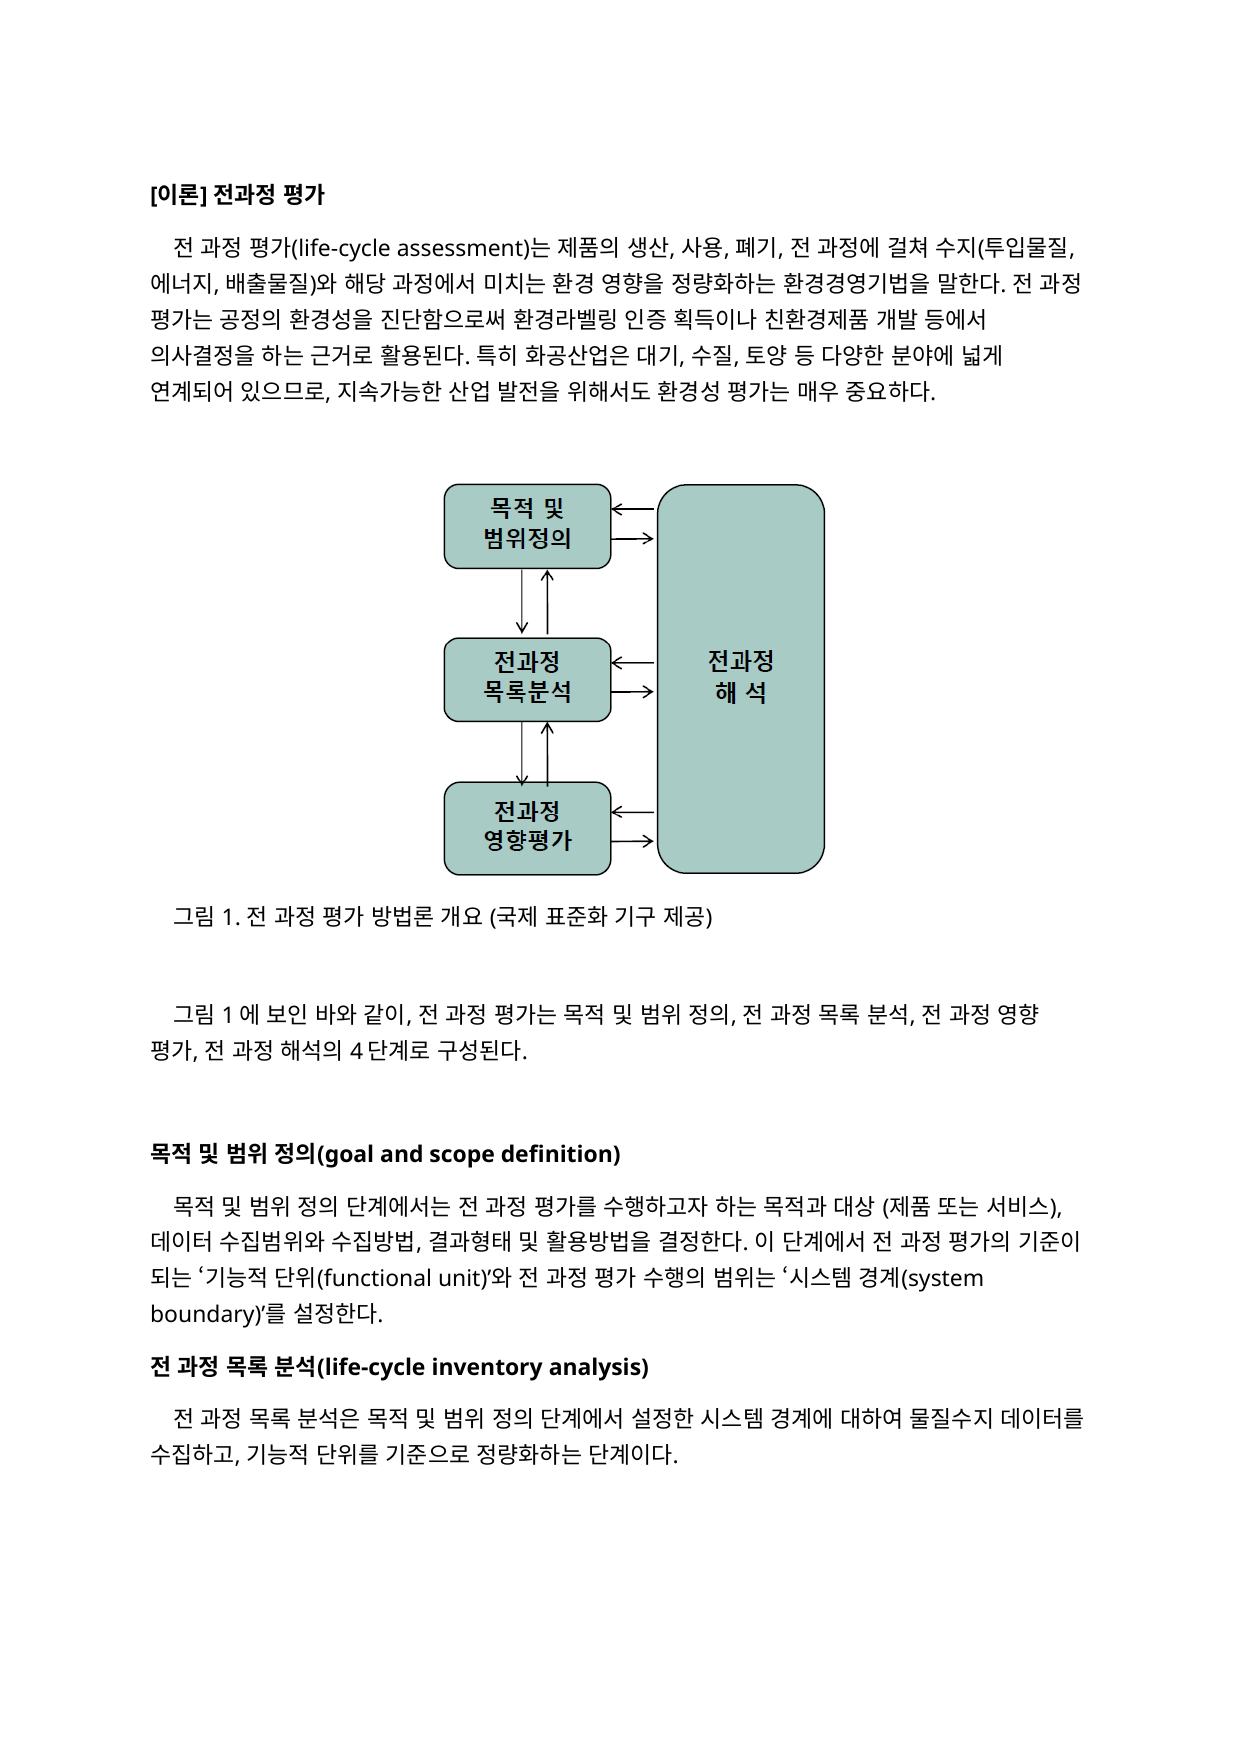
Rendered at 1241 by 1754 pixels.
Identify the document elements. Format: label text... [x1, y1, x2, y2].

text 전 과정 평가(life-cycle assessment)는 제품의 생산, 사용, 폐기, 전 과정에 걸쳐 수지(투입물질, 에너지, 배출물질)와 해당 과정에서 미치는 환경 영향을 정량화하는 환경경영기법을 말한다. 전 과정 평가는 공정의 환경성을 진단함으로써 환경라벨링 인증 획득이나 친환경제품 개발 등에서 의사결정을 하는 근거로 활용된다. 특히 화공산업은 대기, 수질, 토양 등 다양한 분야에 넓게 연계되어 있으므로, 지속가능한 산업 발전을 위해서도 환경성 평가는 매우 중요하다. [150, 230, 1090, 407]
picture [428, 473, 835, 883]
text 그림 1에 보인 바와 같이, 전 과정 평가는 목적 및 범위 정의, 전 과정 목록 분석, 전 과정 영향 평가, 전 과정 해석의 4단계로 구성된다. [150, 997, 1090, 1066]
subtitle [이론] 전과정 평가 [150, 177, 1090, 211]
text 전 과정 목록 분석은 목적 및 범위 정의 단계에서 설정한 시스템 경계에 대하여 물질수지 데이터를 수집하고, 기능적 단위를 기준으로 정량화하는 단계이다. [150, 1401, 1090, 1471]
subtitle 목적 및 범위 정의(goal and scope definition) [150, 1136, 1090, 1169]
text 그림 1. 전 과정 평가 방법론 개요 (국제 표준화 기구 제공) [150, 899, 1090, 932]
text 목적 및 범위 정의 단계에서는 전 과정 평가를 수행하고자 하는 목적과 대상 (제품 또는 서비스), 데이터 수집범위와 수집방법, 결과형태 및 활용방법을 결정한다. 이 단계에서 전 과정 평가의 기준이 되는 ‘기능적 단위(functional unit)’와 전 과정 평가 수행의 범위는 ‘시스템 경계(system boundary)’를 설정한다. [150, 1188, 1090, 1329]
subtitle 전 과정 목록 분석(life-cycle inventory analysis) [150, 1349, 1090, 1382]
